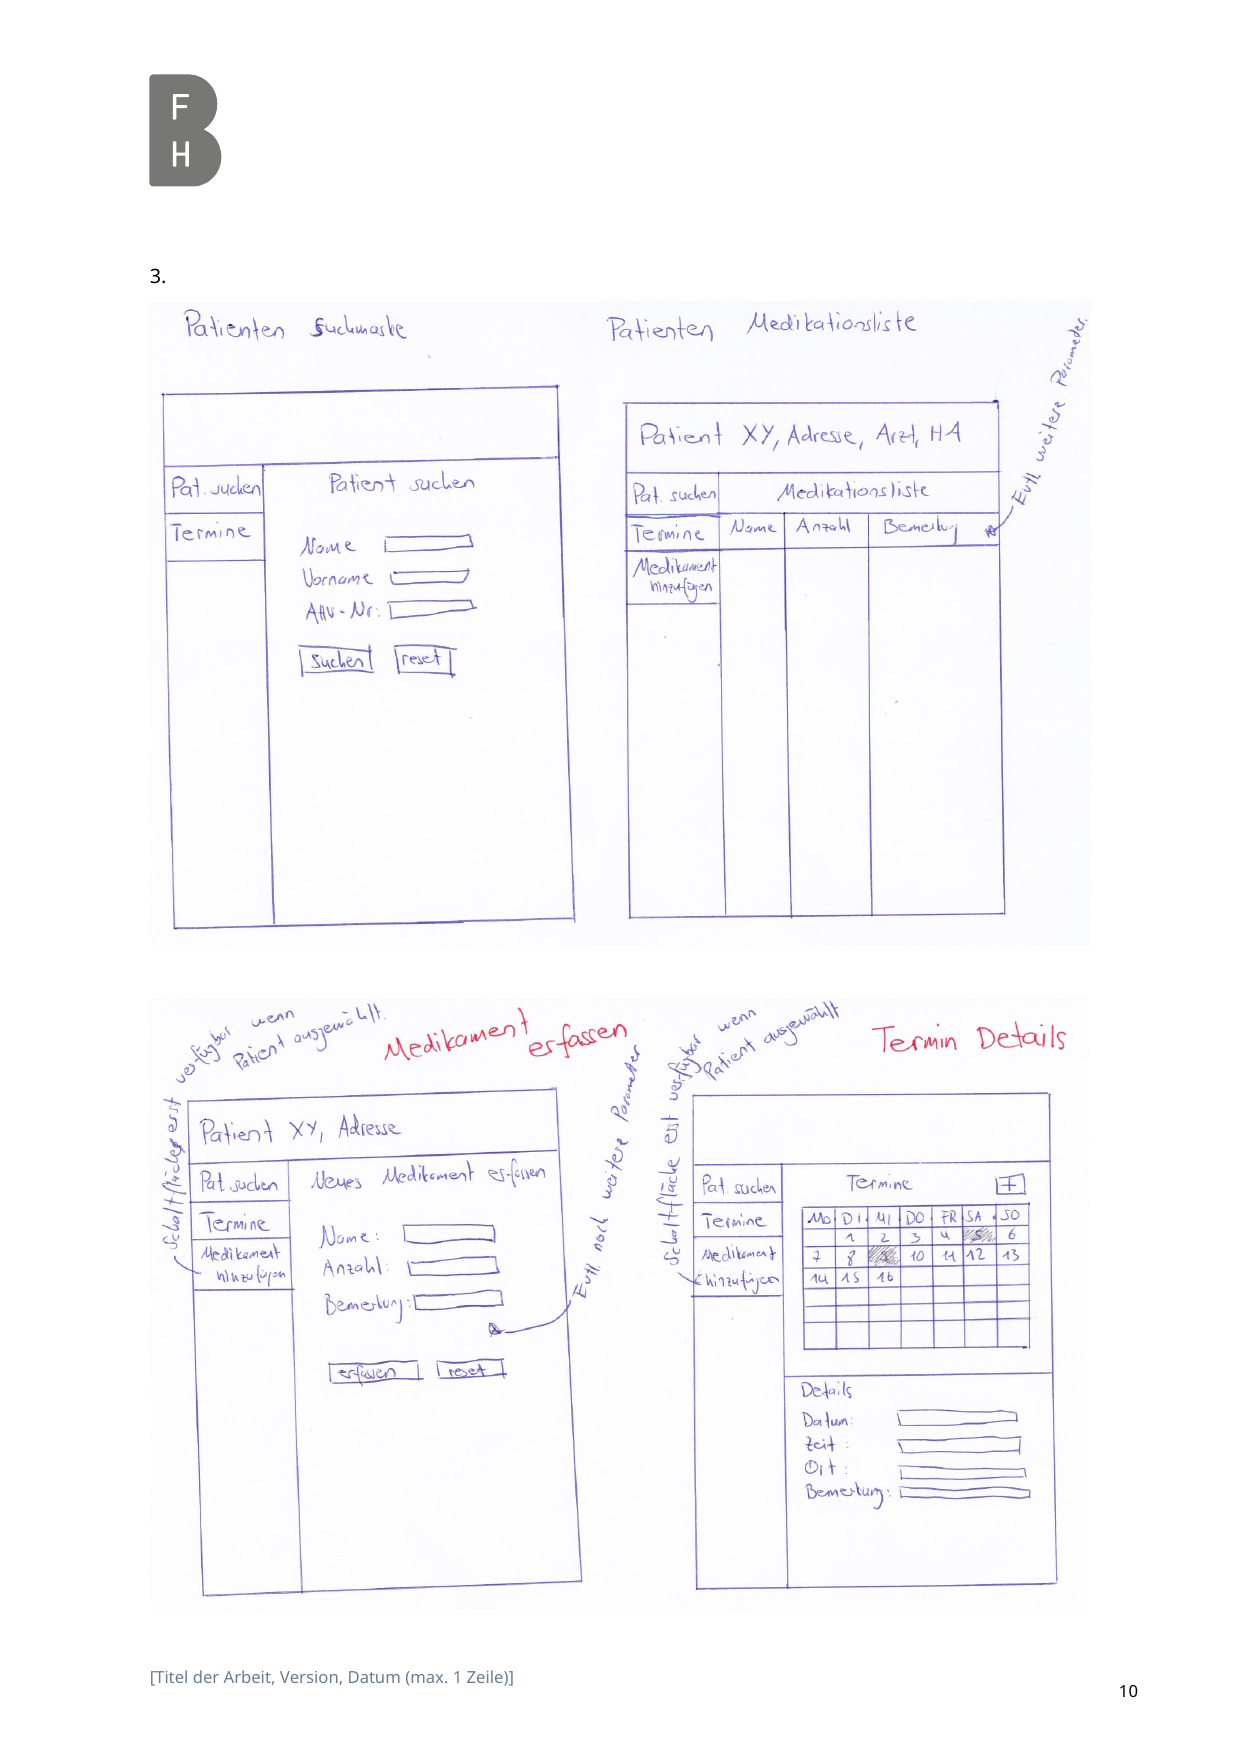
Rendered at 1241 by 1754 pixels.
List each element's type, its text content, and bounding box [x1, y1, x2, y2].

text 3. [149, 262, 1136, 289]
